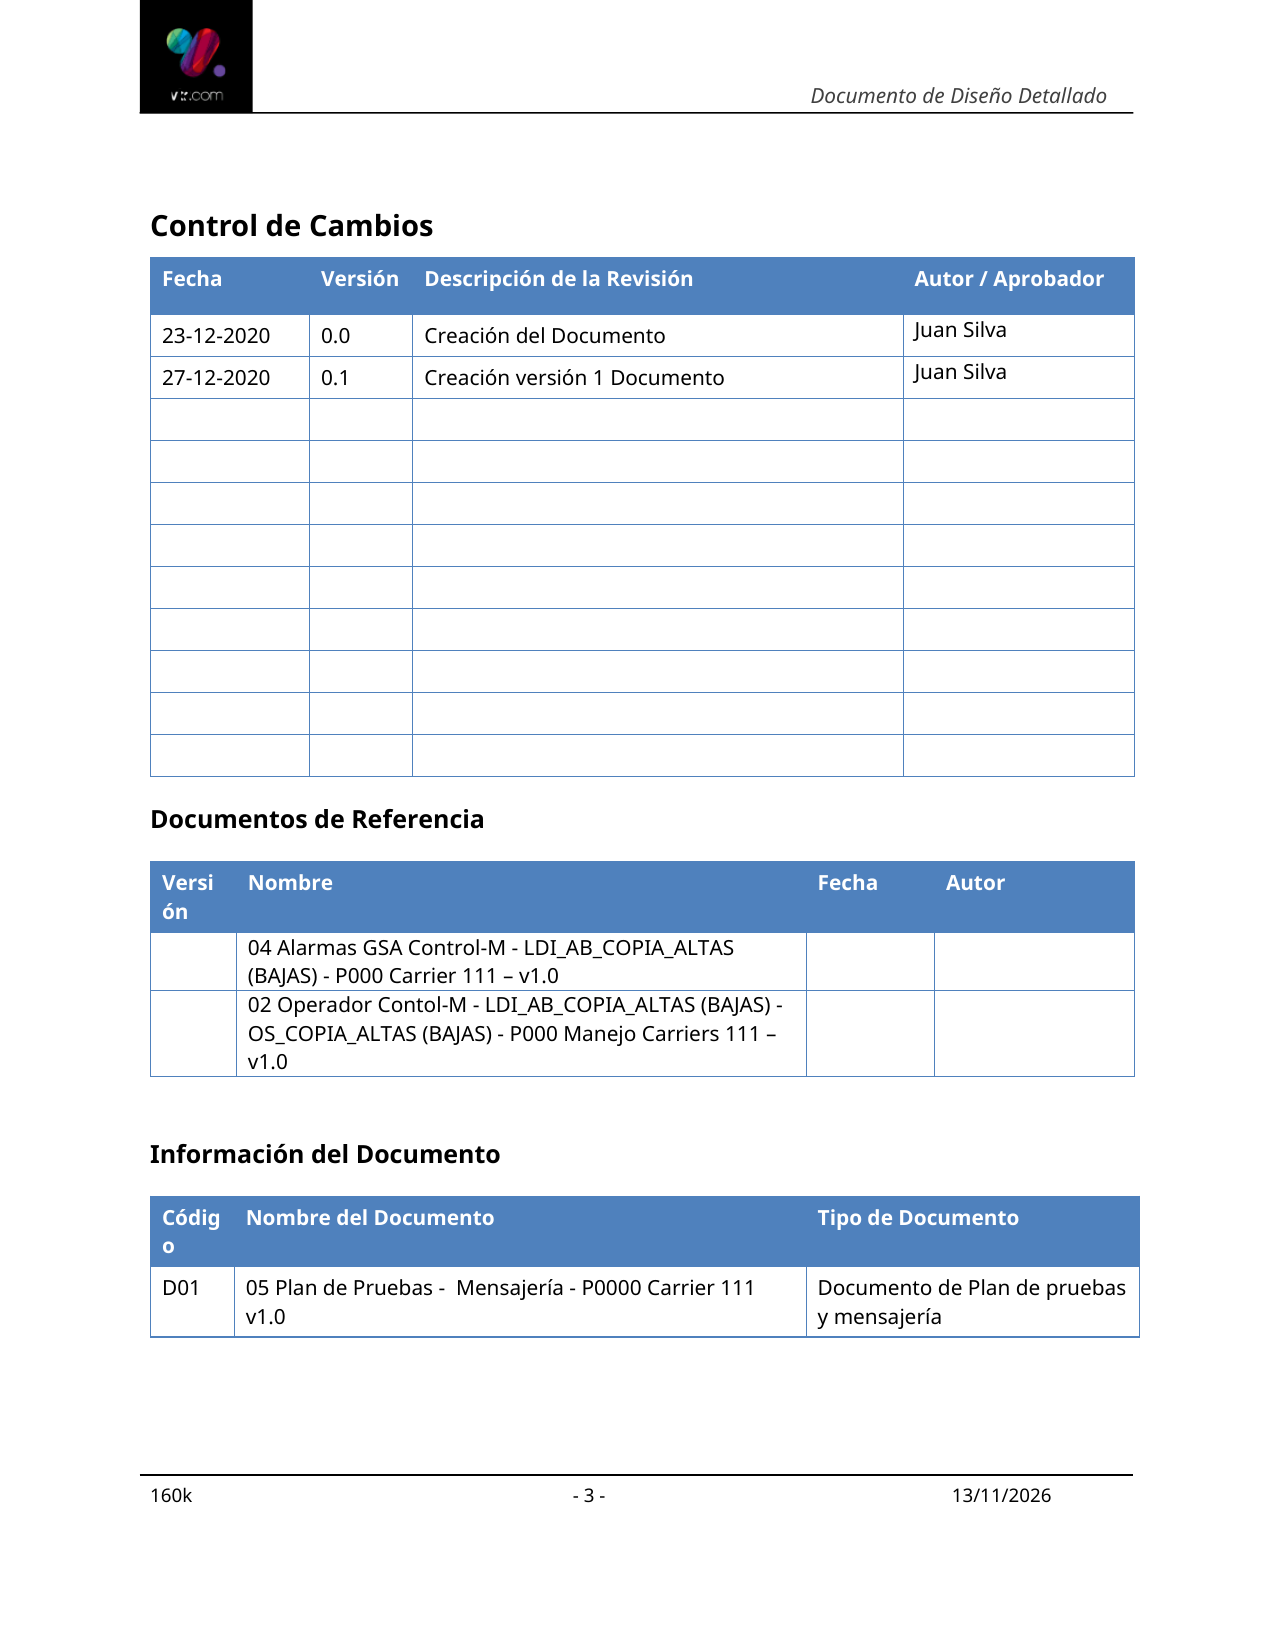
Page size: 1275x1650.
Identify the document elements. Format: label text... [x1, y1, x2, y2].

table_cell [413, 441, 903, 482]
table_cell 27-12-2020 [151, 357, 309, 398]
table_cell [151, 735, 309, 776]
table_cell 23-12-2020 [151, 315, 309, 356]
table_cell [310, 651, 412, 692]
table_cell Juan Silva [904, 315, 1134, 356]
table_cell [310, 525, 412, 566]
table_cell [413, 399, 903, 440]
table_header Código [151, 1197, 234, 1266]
table_cell 0.0 [310, 315, 412, 356]
table_cell [151, 609, 309, 650]
table_cell Juan Silva [904, 357, 1134, 398]
table_header Fecha [807, 862, 934, 932]
subtitle Control de Cambios [150, 205, 1137, 245]
table_cell [904, 525, 1134, 566]
table_cell [904, 399, 1134, 440]
table_cell [935, 933, 1134, 989]
table_header Fecha [151, 258, 309, 314]
table_cell 04 Alarmas GSA Control-M - LDI_AB_COPIA_ALTAS (BAJAS) - P000 Carrier 111 – v1.0 [237, 933, 806, 989]
table_cell [151, 651, 309, 692]
table_cell [151, 933, 236, 989]
table_cell [904, 567, 1134, 608]
table_cell [310, 399, 412, 440]
table_cell [413, 483, 903, 524]
subtitle Información del Documento [150, 1137, 1137, 1171]
table_cell Creación versión 1 Documento [413, 357, 903, 398]
table_cell [413, 651, 903, 692]
table_cell [310, 735, 412, 776]
table_cell [904, 483, 1134, 524]
table_cell Creación del Documento [413, 315, 903, 356]
table_cell [151, 441, 309, 482]
table_cell [413, 567, 903, 608]
table_cell [151, 991, 236, 1076]
table_header Autor / Aprobador [904, 258, 1134, 314]
table_cell 05 Plan de Pruebas - Mensajería - P0000 Carrier 111 v1.0 [235, 1267, 806, 1336]
table_cell [310, 567, 412, 608]
table_cell [151, 399, 309, 440]
table_cell [904, 693, 1134, 734]
table_cell D01 [151, 1267, 234, 1336]
table_cell [807, 933, 934, 989]
table_cell [310, 483, 412, 524]
table_header Versión [151, 862, 236, 932]
table_cell [310, 693, 412, 734]
table_cell [151, 525, 309, 566]
table_cell [413, 609, 903, 650]
table_cell [310, 609, 412, 650]
table_cell [151, 693, 309, 734]
table_cell Documento de Plan de pruebas y mensajería [807, 1267, 1139, 1336]
table_cell [904, 735, 1134, 776]
table_cell [904, 609, 1134, 650]
table_header Versión [310, 258, 412, 314]
table_cell [310, 441, 412, 482]
picture [166, 28, 226, 101]
table_header Tipo de Documento [807, 1197, 1139, 1266]
table_header Descripción de la Revisión [413, 258, 903, 314]
subtitle Documentos de Referencia [150, 802, 1137, 836]
table_cell [413, 735, 903, 776]
table_cell [413, 693, 903, 734]
table_cell [151, 483, 309, 524]
table_header Autor [935, 862, 1134, 932]
table_cell [904, 651, 1134, 692]
table_header Nombre [237, 862, 806, 932]
table_cell [151, 567, 309, 608]
table_cell 0.1 [310, 357, 412, 398]
table_header Nombre del Documento [235, 1197, 806, 1266]
table_cell [807, 991, 934, 1076]
table_cell 02 Operador Contol-M - LDI_AB_COPIA_ALTAS (BAJAS) - OS_COPIA_ALTAS (BAJAS) - P000 Manejo Carriers 111 – v1.0 [237, 991, 806, 1076]
table_cell [904, 441, 1134, 482]
table_cell [935, 991, 1134, 1076]
table_cell [413, 525, 903, 566]
